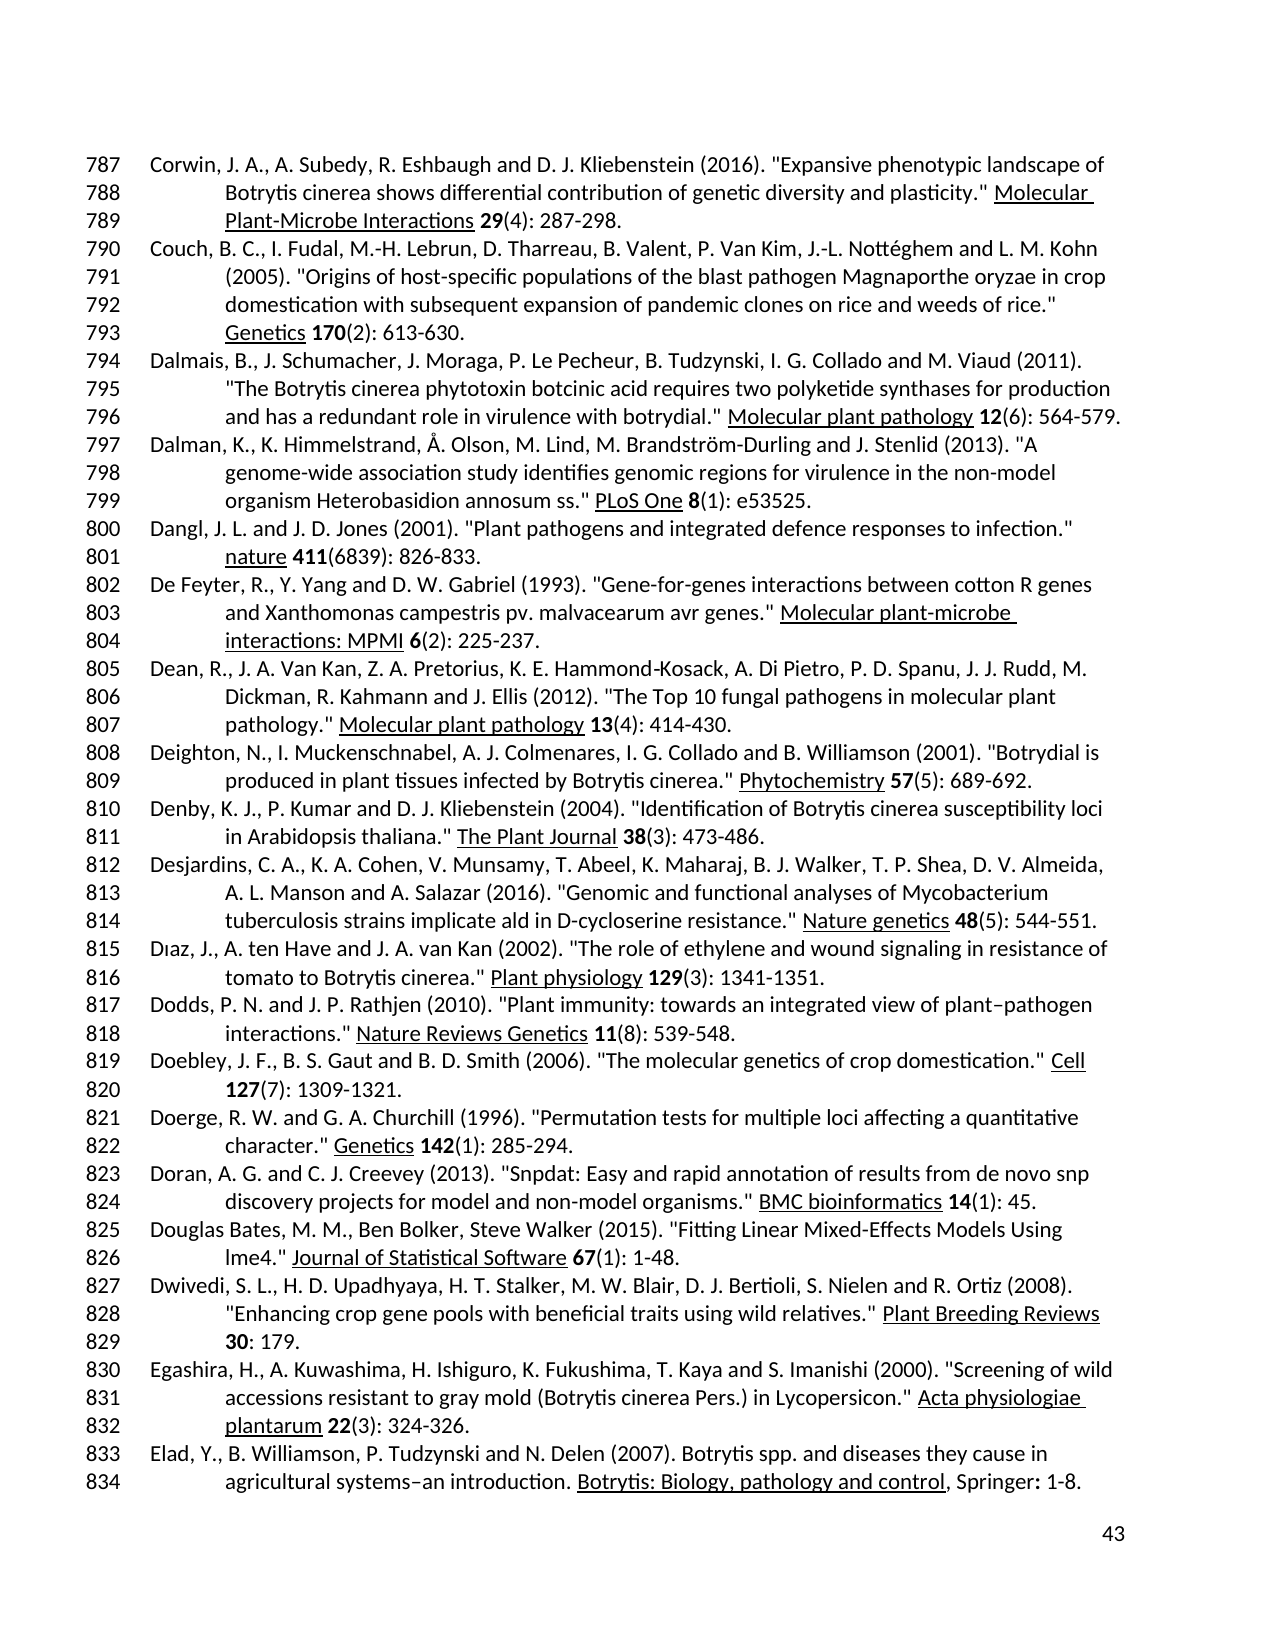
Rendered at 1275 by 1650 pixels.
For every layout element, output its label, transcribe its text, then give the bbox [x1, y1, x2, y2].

text Couch, B. C., I. Fudal, M.-H. Lebrun, D. Tharreau, B. Valent, P. Van Kim, J.-L. Nottéghem and L. M. Kohn (2005). "Origins of host-specific populations of the blast pathogen Magnaporthe oryzae in crop domestication with subsequent expansion of pandemic clones on rice and weeds of rice." Genetics 170(2): 613-630. [150, 234, 1125, 346]
text Dodds, P. N. and J. P. Rathjen (2010). "Plant immunity: towards an integrated view of plant–pathogen interactions." Nature Reviews Genetics 11(8): 539-548. [150, 991, 1125, 1047]
text Egashira, H., A. Kuwashima, H. Ishiguro, K. Fukushima, T. Kaya and S. Imanishi (2000). "Screening of wild accessions resistant to gray mold (Botrytis cinerea Pers.) in Lycopersicon." Acta physiologiae plantarum 22(3): 324-326. [150, 1355, 1125, 1439]
text Dwivedi, S. L., H. D. Upadhyaya, H. T. Stalker, M. W. Blair, D. J. Bertioli, S. Nielen and R. Ortiz (2008). "Enhancing crop gene pools with beneficial traits using wild relatives." Plant Breeding Reviews 30: 179. [150, 1271, 1125, 1355]
text Dangl, J. L. and J. D. Jones (2001). "Plant pathogens and integrated defence responses to infection." nature 411(6839): 826-833. [150, 514, 1125, 570]
text Doebley, J. F., B. S. Gaut and B. D. Smith (2006). "The molecular genetics of crop domestication." Cell 127(7): 1309-1321. [150, 1047, 1125, 1103]
text Dean, R., J. A. Van Kan, Z. A. Pretorius, K. E. Hammond‐Kosack, A. Di Pietro, P. D. Spanu, J. J. Rudd, M. Dickman, R. Kahmann and J. Ellis (2012). "The Top 10 fungal pathogens in molecular plant pathology." Molecular plant pathology 13(4): 414-430. [150, 654, 1125, 738]
text Elad, Y., B. Williamson, P. Tudzynski and N. Delen (2007). Botrytis spp. and diseases they cause in agricultural systems–an introduction. Botrytis: Biology, pathology and control, Springer: 1-8. [150, 1439, 1125, 1495]
text Desjardins, C. A., K. A. Cohen, V. Munsamy, T. Abeel, K. Maharaj, B. J. Walker, T. P. Shea, D. V. Almeida, A. L. Manson and A. Salazar (2016). "Genomic and functional analyses of Mycobacterium tuberculosis strains implicate ald in D-cycloserine resistance." Nature genetics 48(5): 544-551. [150, 851, 1125, 934]
text Doerge, R. W. and G. A. Churchill (1996). "Permutation tests for multiple loci affecting a quantitative character." Genetics 142(1): 285-294. [150, 1103, 1125, 1159]
text Dıaz, J., A. ten Have and J. A. van Kan (2002). "The role of ethylene and wound signaling in resistance of tomato to Botrytis cinerea." Plant physiology 129(3): 1341-1351. [150, 934, 1125, 991]
text Corwin, J. A., A. Subedy, R. Eshbaugh and D. J. Kliebenstein (2016). "Expansive phenotypic landscape of Botrytis cinerea shows differential contribution of genetic diversity and plasticity." Molecular Plant-Microbe Interactions 29(4): 287-298. [150, 150, 1125, 234]
text Denby, K. J., P. Kumar and D. J. Kliebenstein (2004). "Identification of Botrytis cinerea susceptibility loci in Arabidopsis thaliana." The Plant Journal 38(3): 473-486. [150, 794, 1125, 851]
text Dalmais, B., J. Schumacher, J. Moraga, P. Le Pecheur, B. Tudzynski, I. G. Collado and M. Viaud (2011). "The Botrytis cinerea phytotoxin botcinic acid requires two polyketide synthases for production and has a redundant role in virulence with botrydial." Molecular plant pathology 12(6): 564-579. [150, 346, 1125, 430]
text Douglas Bates, M. M., Ben Bolker, Steve Walker (2015). "Fitting Linear Mixed-Effects Models Using lme4." Journal of Statistical Software 67(1): 1-48. [150, 1215, 1125, 1271]
text Deighton, N., I. Muckenschnabel, A. J. Colmenares, I. G. Collado and B. Williamson (2001). "Botrydial is produced in plant tissues infected by Botrytis cinerea." Phytochemistry 57(5): 689-692. [150, 738, 1125, 794]
text Dalman, K., K. Himmelstrand, Å. Olson, M. Lind, M. Brandström-Durling and J. Stenlid (2013). "A genome-wide association study identifies genomic regions for virulence in the non-model organism Heterobasidion annosum ss." PLoS One 8(1): e53525. [150, 430, 1125, 514]
text De Feyter, R., Y. Yang and D. W. Gabriel (1993). "Gene-for-genes interactions between cotton R genes and Xanthomonas campestris pv. malvacearum avr genes." Molecular plant-microbe interactions: MPMI 6(2): 225-237. [150, 570, 1125, 654]
text Doran, A. G. and C. J. Creevey (2013). "Snpdat: Easy and rapid annotation of results from de novo snp discovery projects for model and non-model organisms." BMC bioinformatics 14(1): 45. [150, 1159, 1125, 1215]
